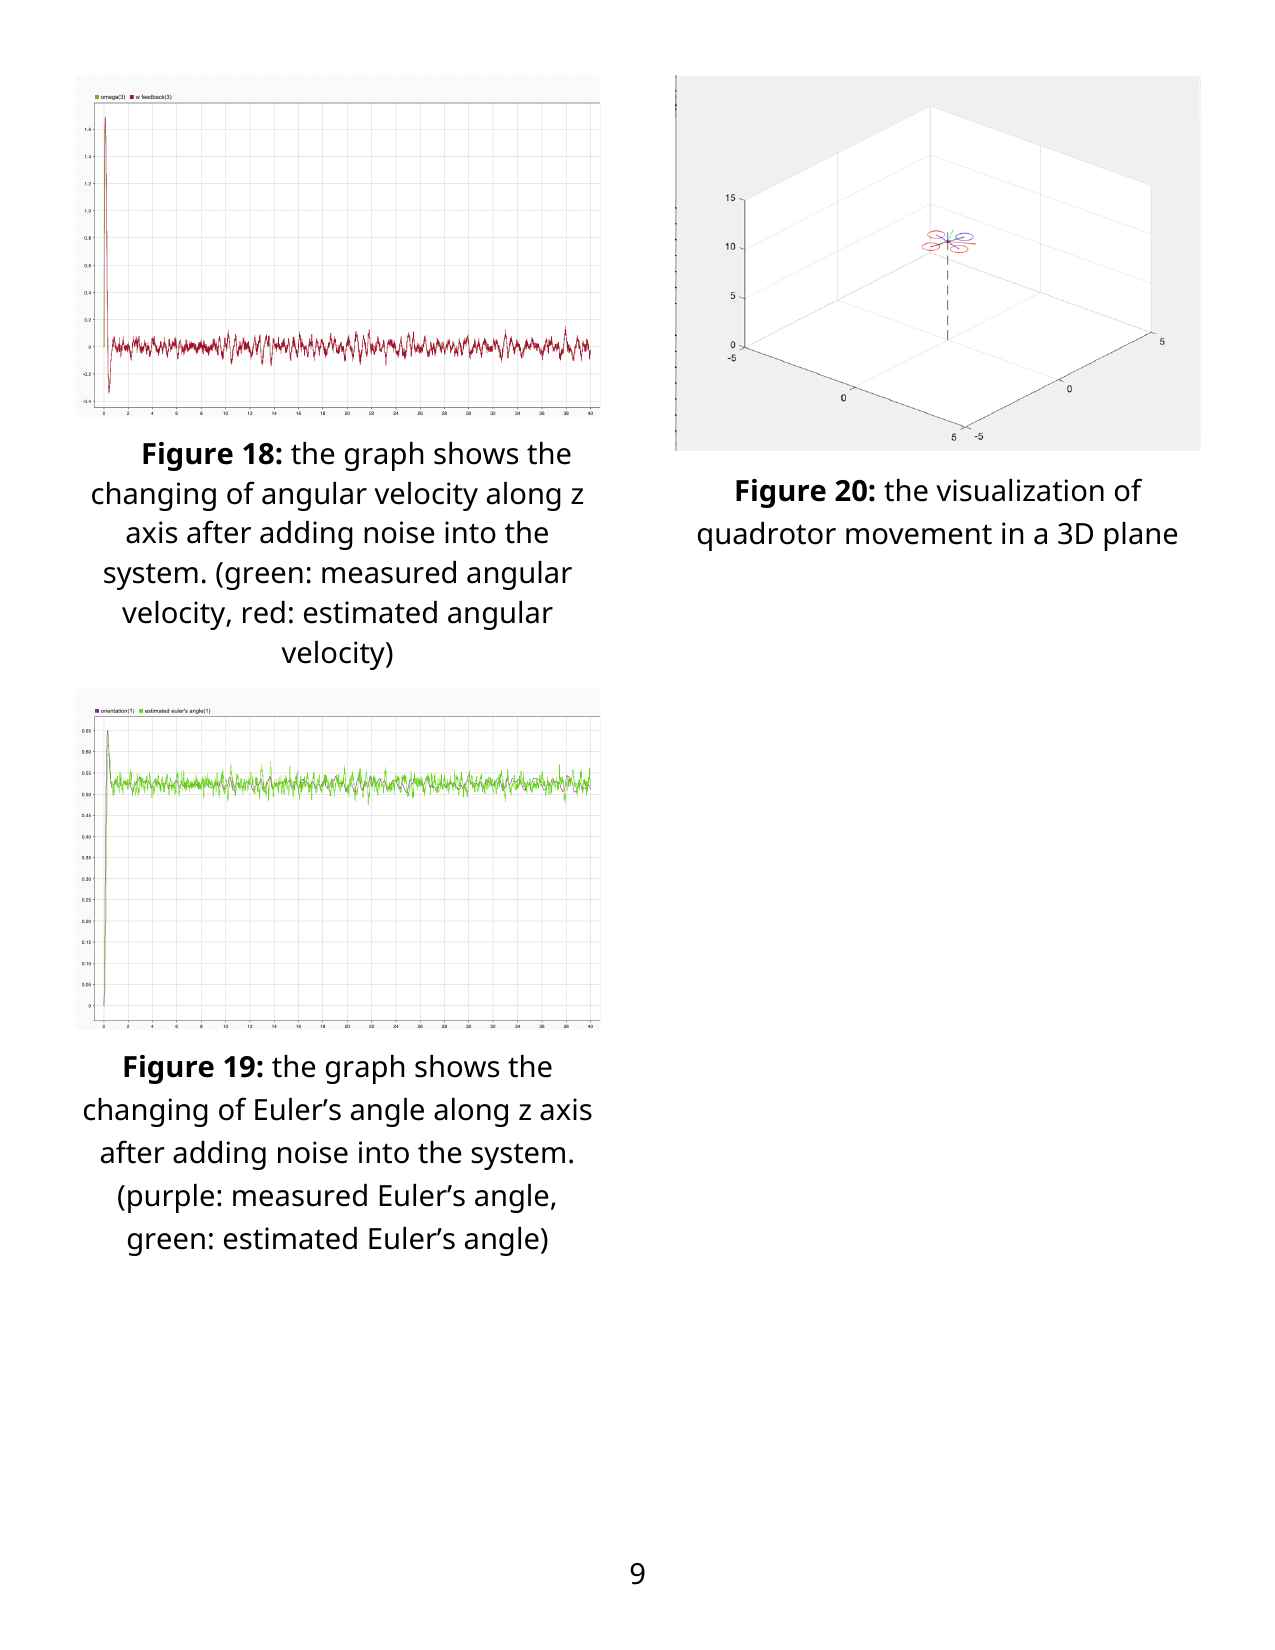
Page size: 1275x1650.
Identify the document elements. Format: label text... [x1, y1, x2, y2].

text Figure 20: the visualization of quadrotor movement in a 3D plane [675, 470, 1200, 553]
picture [675, 75, 1200, 451]
picture [75, 75, 600, 417]
picture [75, 688, 600, 1030]
text Figure 18: the graph shows the changing of angular velocity along z axis after adding noise into the system. (green: measured angular velocity, red: estimated angular velocity) [75, 433, 600, 672]
text Figure 19: the graph shows the changing of Euler’s angle along z axis after adding noise into the system. (purple: measured Euler’s angle, green: estimated Euler’s angle) [75, 1047, 600, 1258]
